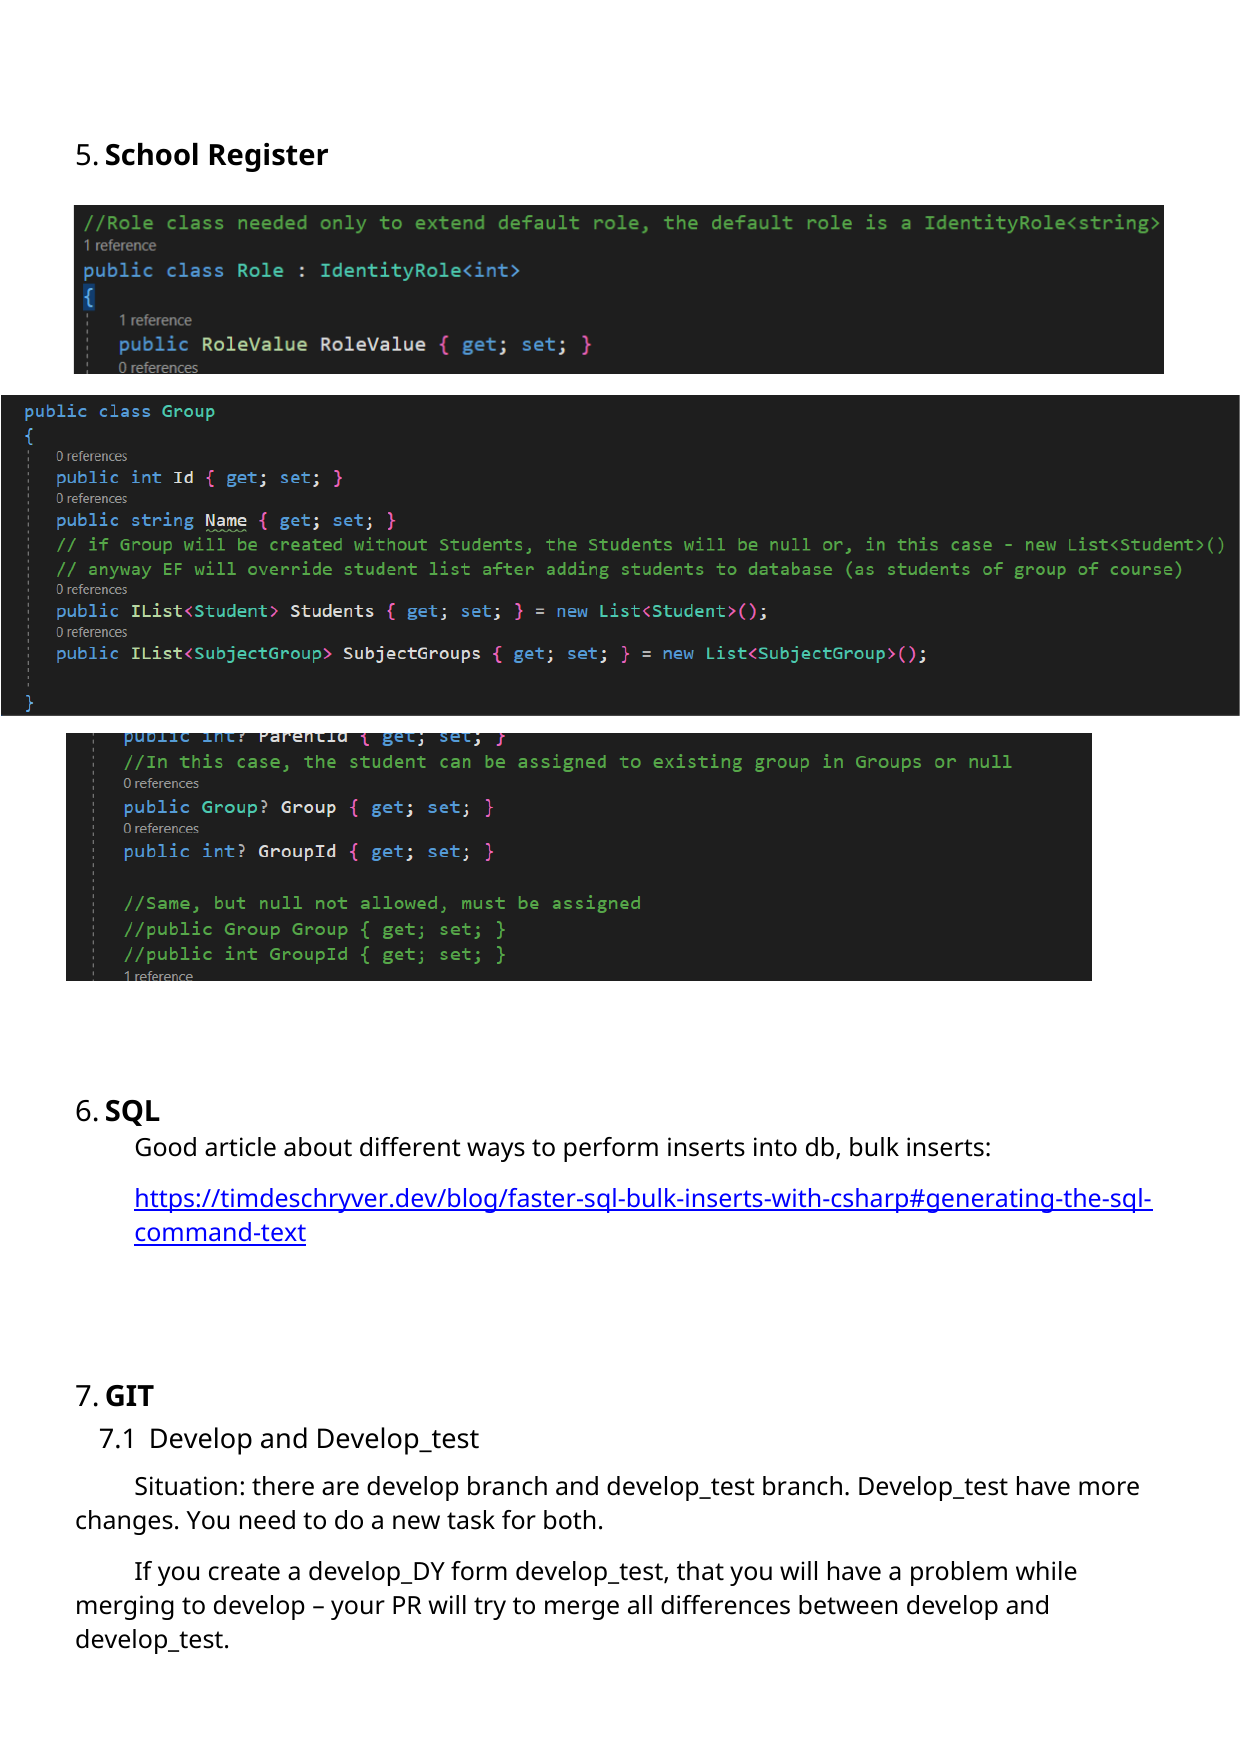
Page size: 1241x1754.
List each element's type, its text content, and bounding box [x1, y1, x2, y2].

subtitle SQL [75, 1090, 1165, 1130]
text If you create a develop_DY form develop_test, that you will have a problem while merging to develop – your PR will try to merge all differences between develop and develop_test. [75, 1553, 1165, 1656]
subtitle School Register [75, 134, 1165, 174]
picture [1, 395, 1240, 716]
subtitle GIT [75, 1375, 1165, 1415]
text Good article about different ways to perform inserts into db, bulk inserts: [134, 1130, 1165, 1164]
subtitle Develop and Develop_test [99, 1419, 1165, 1456]
picture [73, 205, 1164, 374]
text Situation: there are develop branch and develop_test branch. Develop_test have more changes. You need to do a new task for both. [75, 1468, 1165, 1537]
picture [66, 733, 1092, 981]
text https://timdeschryver.dev/blog/faster-sql-bulk-inserts-with-csharp#generating-the-sql-command-text [134, 1181, 1165, 1249]
